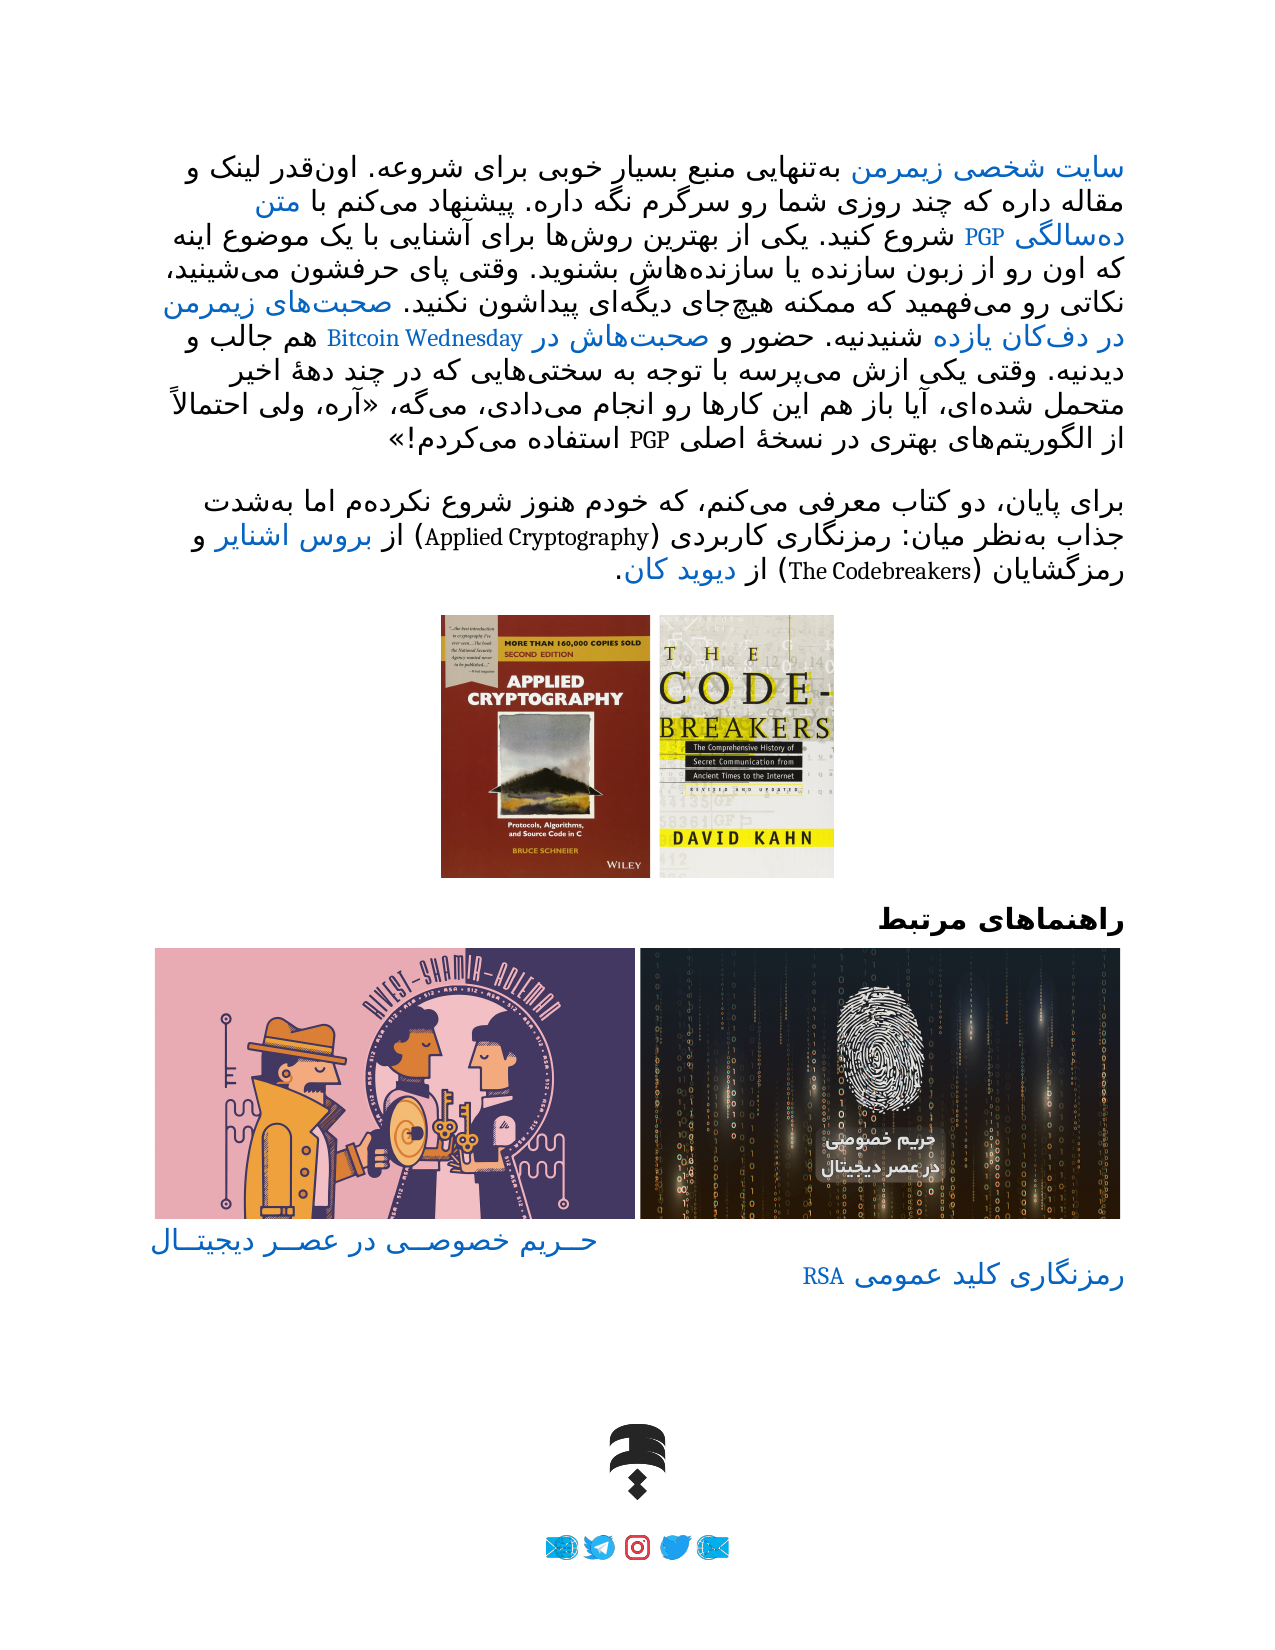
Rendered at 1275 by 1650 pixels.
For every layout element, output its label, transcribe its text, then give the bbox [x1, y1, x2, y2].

text سایت شخصی زیمرمن به‌تنهایی منبع بسیار خوبی برای شروعه. اون‌قدر لینک و مقاله داره که چند روزی شما رو سرگرم نگه داره. پیشنهاد می‌کنم با متن ده‌سالگی PGP شروع کنید. یکی از بهترین روش‌ها برای آشنایی با یک موضوع اینه که اون رو از زبون سازنده یا سازنده‌هاش بشنوید. وقتی پای حرفشون می‌شینید، نکاتی رو می‌فهمید که ممکنه هیچ‌جای دیگه‌ای پیداشون نکنید. صحبت‌های زیمرمن در دف‌کان یازده شنیدنیه. حضور و صحبت‌هاش در Bitcoin Wednesday هم جالب و دیدنیه. وقتی یکی ازش می‌پرسه با توجه به سختی‌هایی که در چند دههٔ اخیر متحمل شده‌ای، آیا باز هم این کارها رو انجام می‌دادی، می‌گه، «آره، ولی احتمالاً از الگوریتم‌های بهتری در نسخهٔ اصلی PGP استفاده می‌کردم!» [150, 150, 1125, 456]
picture [640, 948, 1121, 1219]
subtitle راهنماهای مرتبط [150, 902, 1125, 936]
picture [441, 615, 651, 878]
text برای پایان، دو کتاب معرفی می‌کنم، که خودم هنوز شروع نکرده‌م اما به‌شدت جذاب به‌نظر میان: رمزنگاری کاربردی (Applied Cryptography) از بروس اشنایر و رمزگشایان (The Codebreakers) از دیوید کان. [150, 484, 1125, 586]
picture [657, 1527, 706, 1567]
picture [569, 1527, 618, 1567]
picture [625, 1535, 650, 1560]
picture [609, 1424, 666, 1500]
picture [659, 615, 834, 878]
text حریم خصوصی در عصر دیجیتال رمزنگاری کلید عمومی RSA [150, 1223, 1125, 1291]
picture [154, 948, 635, 1219]
